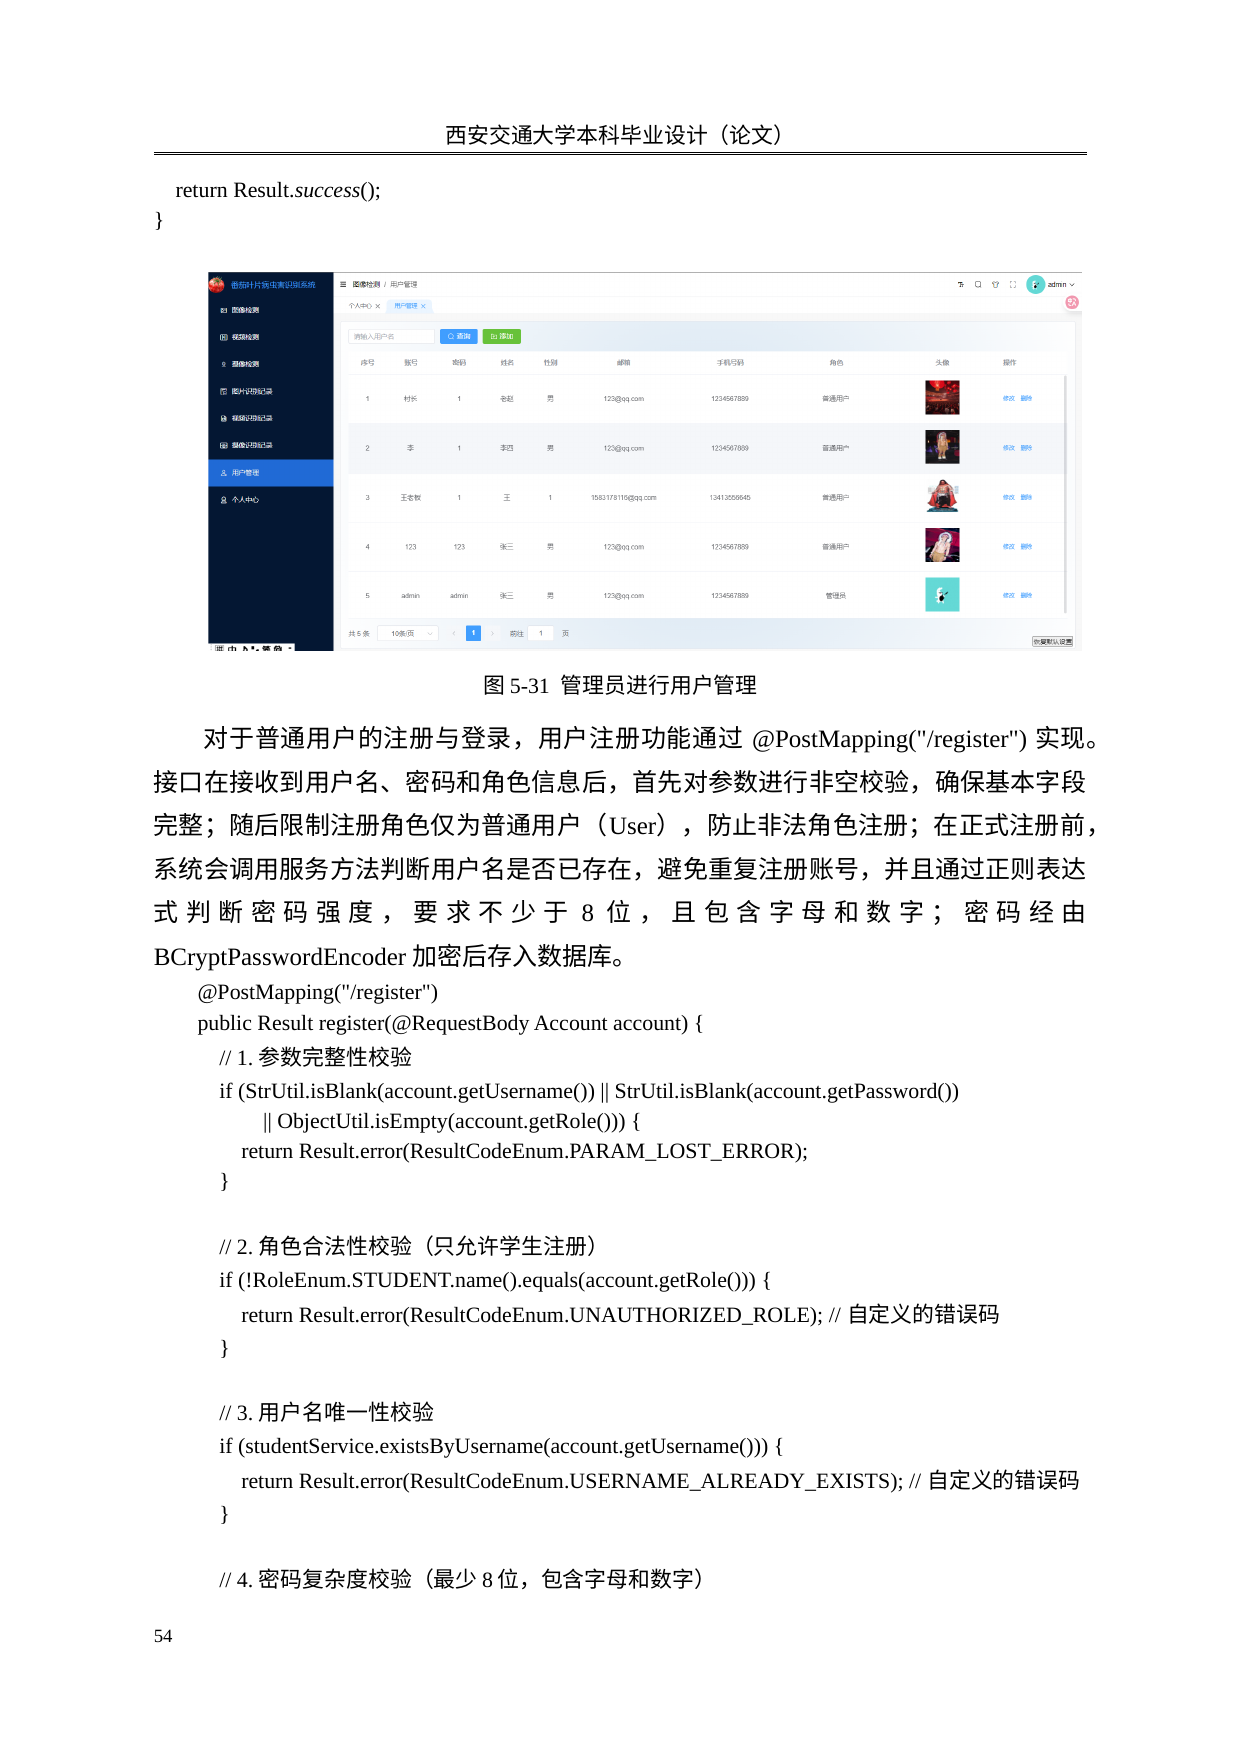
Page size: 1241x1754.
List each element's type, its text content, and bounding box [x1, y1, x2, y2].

text || ObjectUtil.isEmpty(account.getRole())) { [153, 1108, 1087, 1133]
text @PostMapping("/register") [153, 979, 1087, 1004]
text if (studentService.existsByUsername(account.getUsername())) { [153, 1433, 1087, 1458]
text return Result.error(ResultCodeEnum.PARAM_LOST_ERROR); [153, 1138, 1087, 1163]
text 对于普通用户的注册与登录，用户注册功能通过 @PostMapping("/register") 实现。接口在接收到用户名、密码和角色信息后，首先对参数进行非空校验，确保基本字段完整；随后限制注册角色仅为普通用户（User），防止非法角色注册；在正式注册前，系统会调用服务方法判断用户名是否已存在，避免重复注册账号，并且通过正则表达式判断密码强度，要求不少于8位，且包含字母和数字；密码经由 BCryptPasswordEncoder 加密后存入数据库。 [153, 719, 1087, 972]
text if (!RoleEnum.STUDENT.name().equals(account.getRole())) { [153, 1267, 1087, 1292]
text return Result.error(ResultCodeEnum.UNAUTHORIZED_ROLE); // 自定义的错误码 [153, 1297, 1087, 1328]
text // 1. 参数完整性校验 [153, 1040, 1087, 1071]
text public Result register(@RequestBody Account account) { [153, 1009, 1087, 1035]
text // 4. 密码复杂度校验（最少8位，包含字母和数字） [153, 1562, 1087, 1593]
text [153, 177, 1087, 233]
text return Result.error(ResultCodeEnum.USERNAME_ALREADY_EXISTS); // 自定义的错误码 [153, 1463, 1087, 1495]
text } [153, 1501, 1087, 1526]
text if (StrUtil.isBlank(account.getUsername()) || StrUtil.isBlank(account.getPassword()) [153, 1078, 1087, 1103]
text } [153, 1335, 1087, 1360]
text } [153, 1168, 1087, 1193]
picture [208, 272, 1082, 651]
text // 3. 用户名唯一性校验 [153, 1395, 1087, 1427]
text // 2. 角色合法性校验（只允许学生注册） [153, 1229, 1087, 1260]
